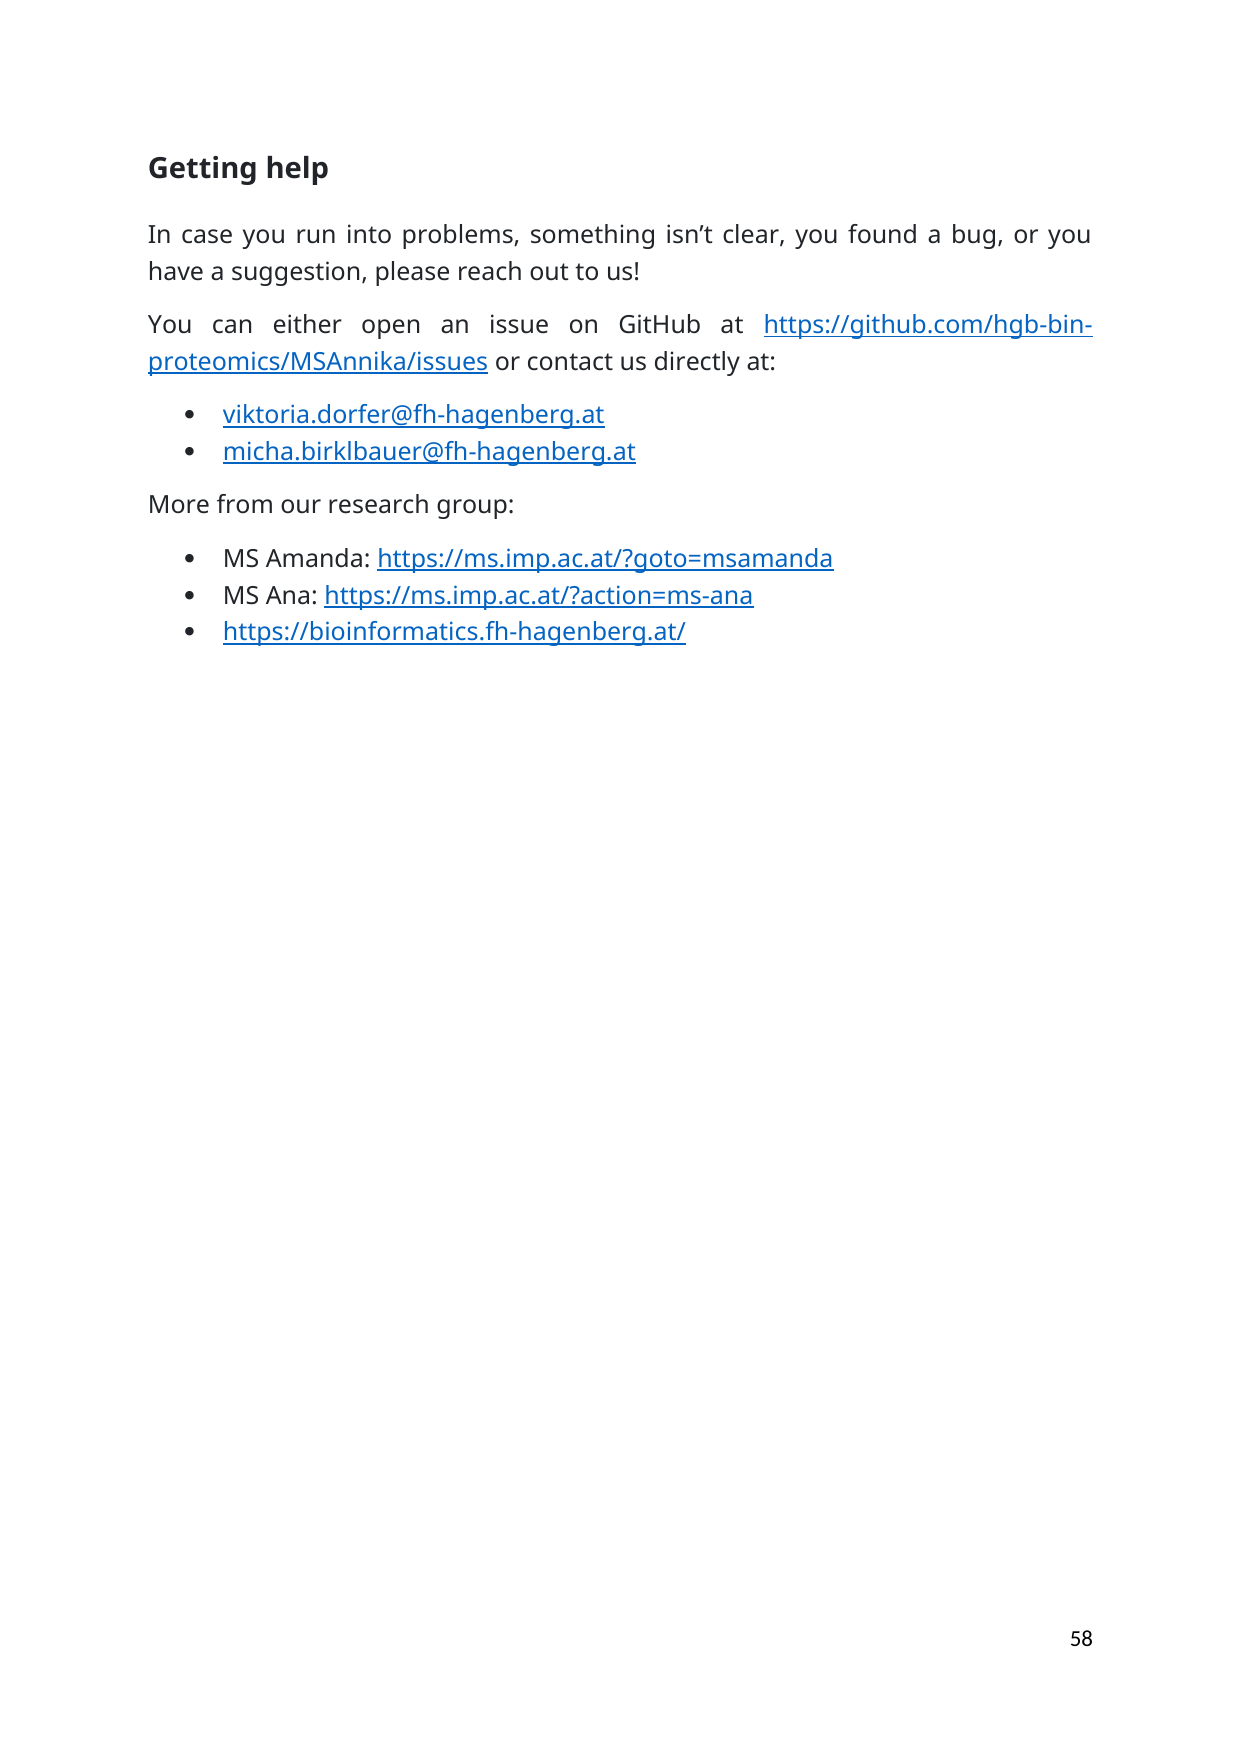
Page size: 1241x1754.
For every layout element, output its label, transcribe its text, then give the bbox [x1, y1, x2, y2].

text More from our research group: [148, 487, 1093, 521]
text In case you run into problems, something isn’t clear, you found a bug, or you have a suggestion, please reach out to us! [148, 216, 1093, 287]
list viktoria.dorfer@fh-hagenberg.at [185, 397, 1093, 431]
text Getting help [148, 148, 1093, 187]
list https://bioinformatics.fh-hagenberg.at/ [185, 614, 1093, 648]
list micha.birklbauer@fh-hagenberg.at [185, 434, 1093, 468]
list MS Amanda: https://ms.imp.ac.at/?goto=msamanda [185, 541, 1093, 574]
list MS Ana: https://ms.imp.ac.at/?action=ms-ana [185, 577, 1093, 611]
text You can either open an issue on GitHub at https://github.com/hgb-bin-proteomics/MSAnnika/issues or contact us directly at: [148, 307, 1093, 377]
